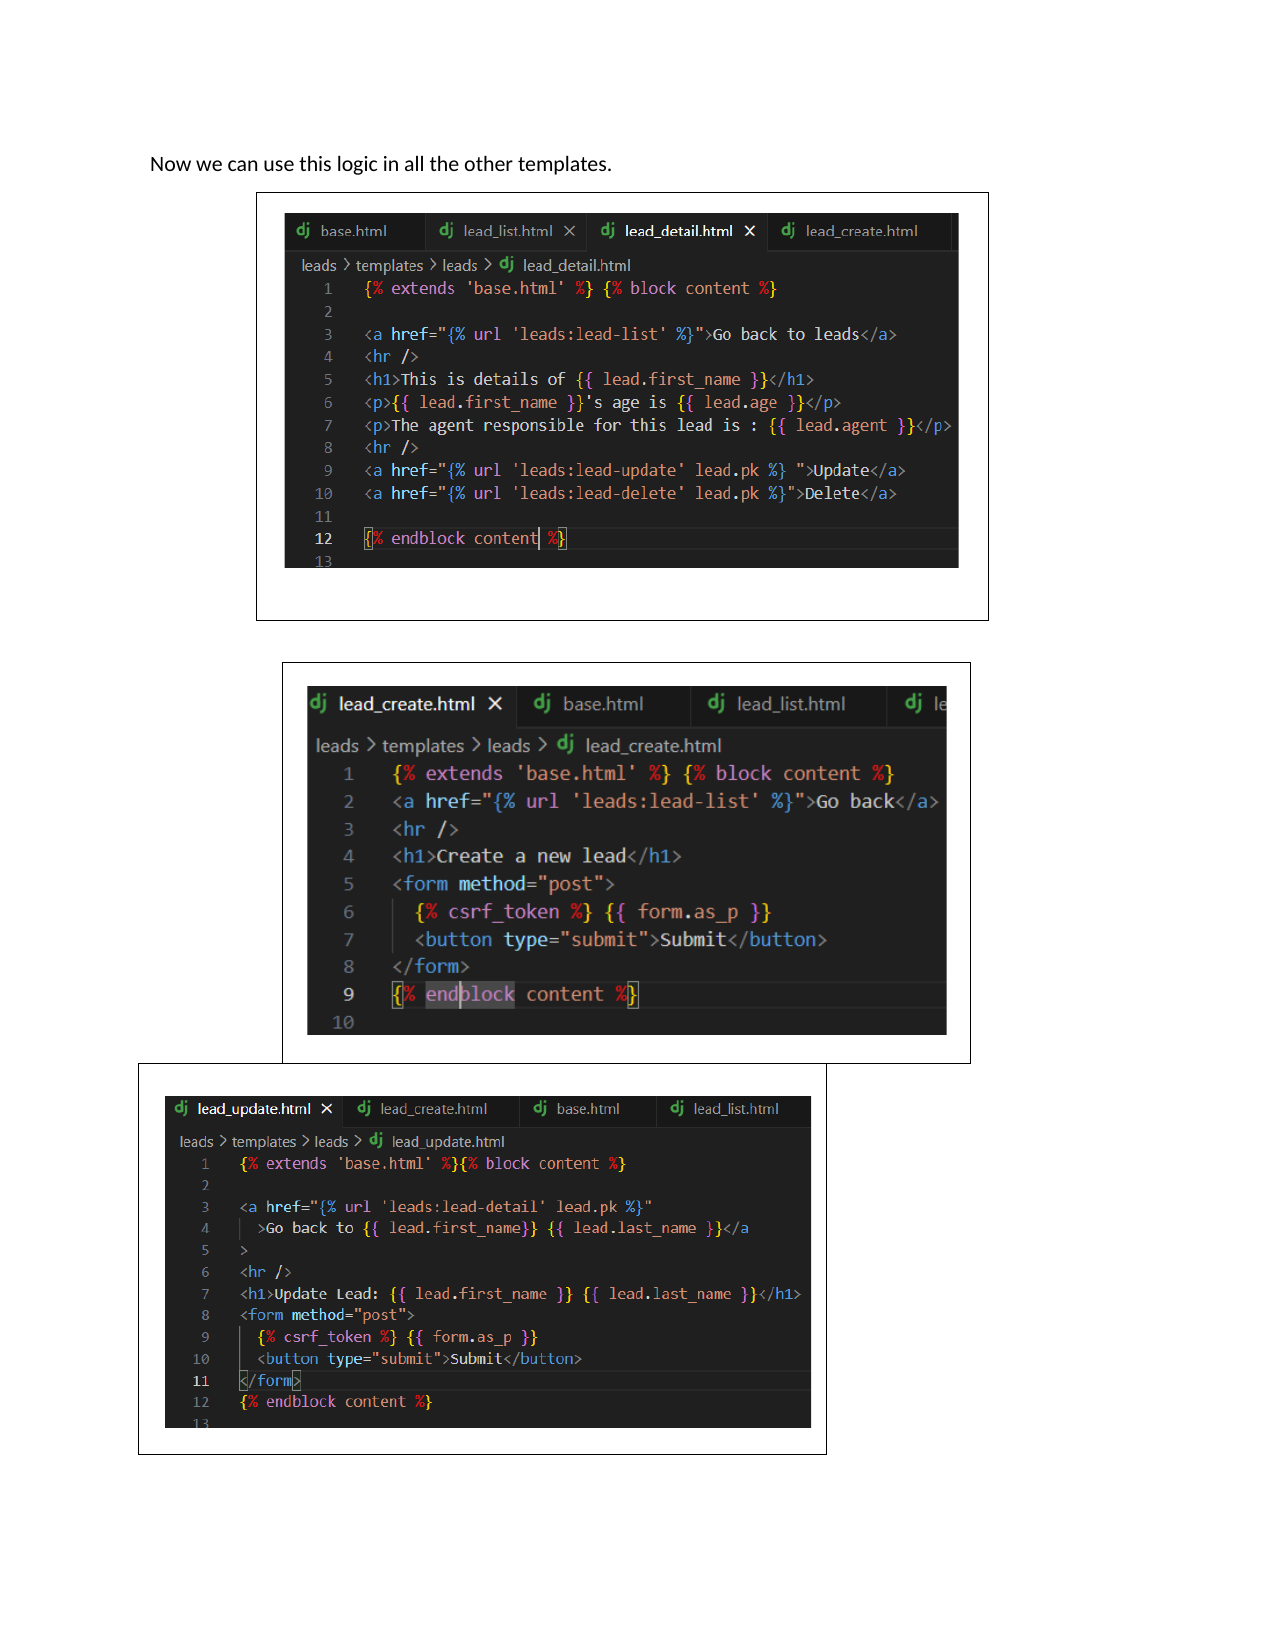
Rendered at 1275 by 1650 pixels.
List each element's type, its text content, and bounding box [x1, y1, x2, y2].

picture [283, 213, 958, 567]
text Now we can use this logic in all the other templates. [150, 150, 1125, 177]
picture [164, 1046, 811, 1378]
text Tailwind CSS [150, 1447, 1125, 1473]
table_header [257, 193, 988, 569]
picture [306, 636, 946, 984]
table_header [283, 614, 970, 1013]
table_cell [139, 1015, 826, 1404]
